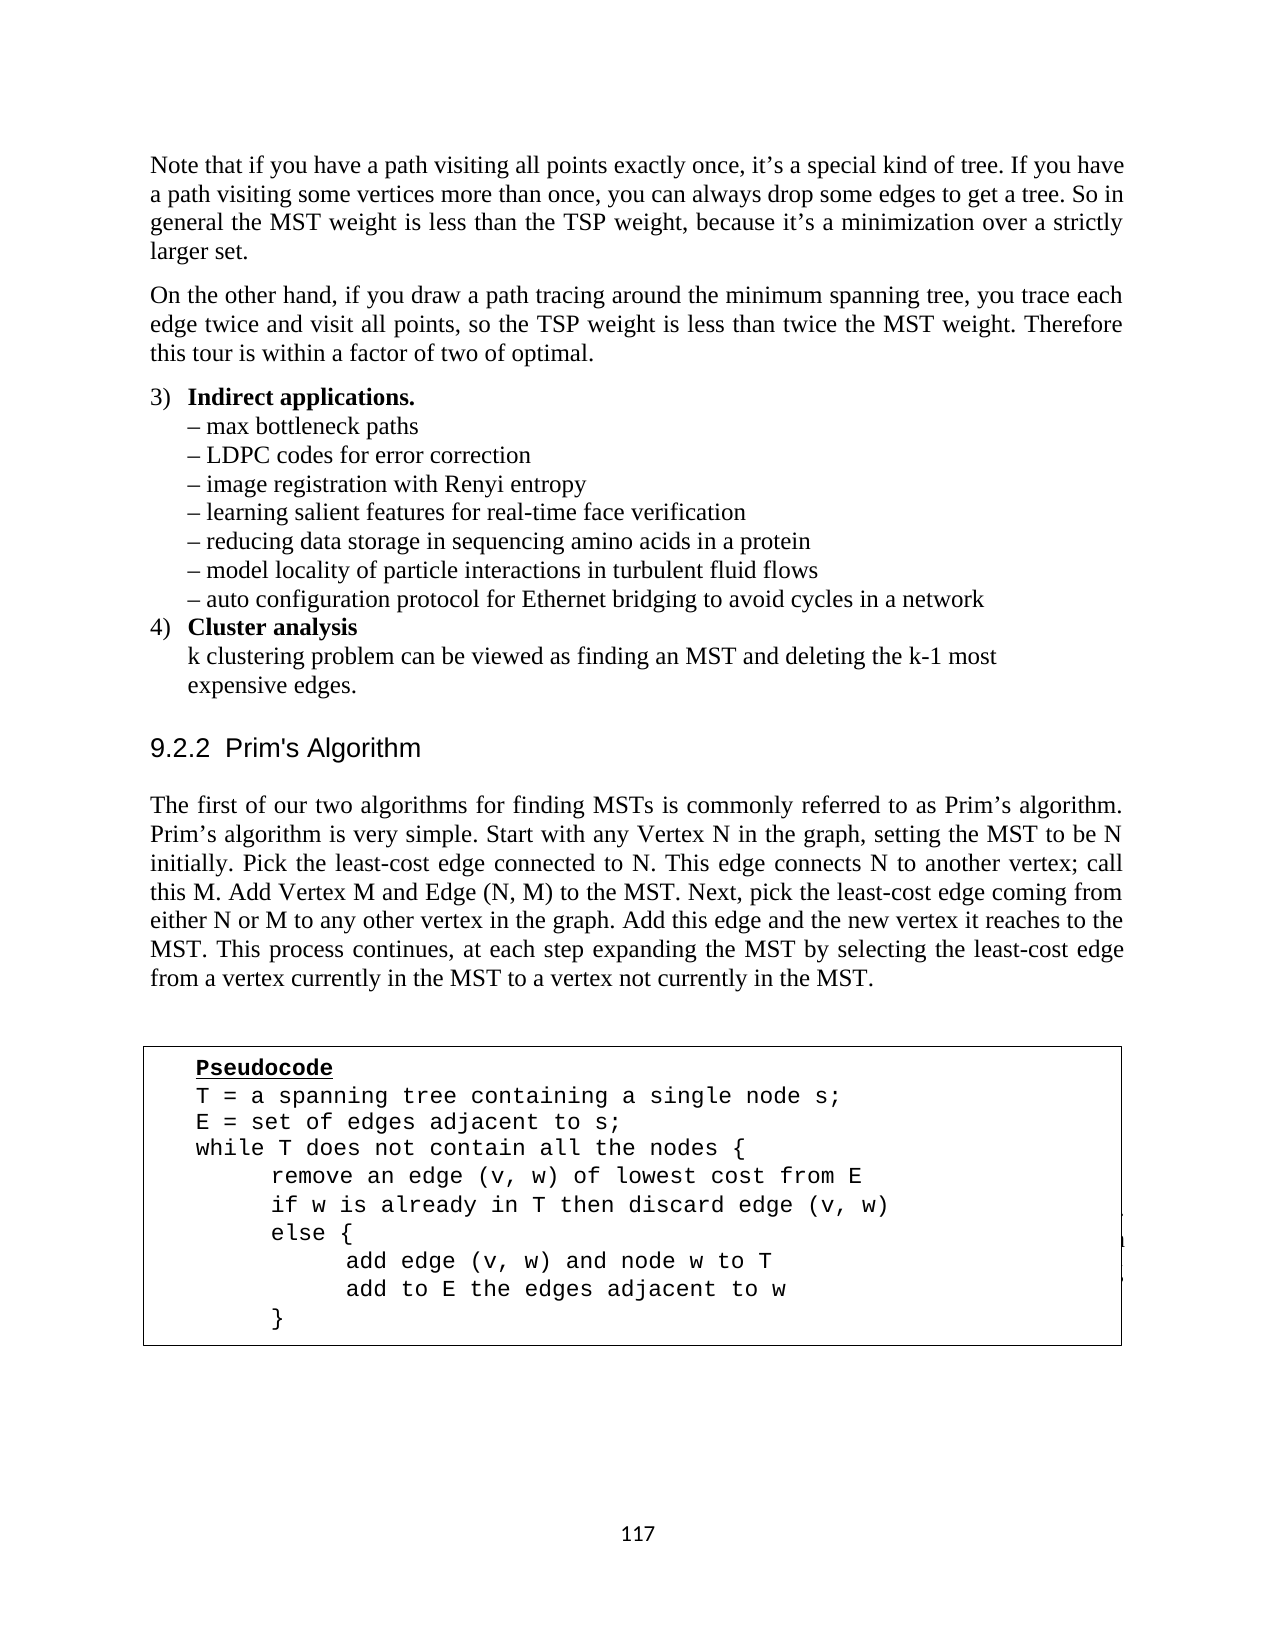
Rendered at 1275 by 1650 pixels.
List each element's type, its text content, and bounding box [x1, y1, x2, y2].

subtitle Prim's Algorithm [150, 732, 1125, 763]
list Cluster analysis k clustering problem can be viewed as finding an MST and deleting the k-1 most expensive edges. [150, 612, 1125, 699]
text On the other hand, if you draw a path tracing around the minimum spanning tree, you trace each edge twice and visit all points, so the TSP weight is less than twice the MST weight. Therefore this tour is within a factor of two of optimal. [150, 281, 1125, 367]
text Note that if you have a path visiting all points exactly once, it’s a special kind of tree. If you have a path visiting some vertices more than once, you can always drop some edges to get a tree. So in general the MST weight is less than the TSP weight, because it’s a minimization over a strictly larger set. [150, 150, 1125, 265]
list Indirect applications. – max bottleneck paths – LDPC codes for error correction – image registration with Renyi entropy – learning salient features for real-time face verification – reducing data storage in sequencing amino acids in a protein – model locality of particle interactions in turbulent fluid flows – auto configuration protocol for Ethernet bridging to avoid cycles in a network [150, 382, 1125, 612]
text The first of our two algorithms for finding MSTs is commonly referred to as Prim’s algorithm. Prim’s algorithm is very simple. Start with any Vertex N in the graph, setting the MST to be N initially. Pick the least-cost edge connected to N. This edge connects N to another vertex; call this M. Add Vertex M and Edge (N, M) to the MST. Next, pick the least-cost edge coming from either N or M to any other vertex in the graph. Add this edge and the new vertex it reaches to the MST. This process continues, at each step expanding the MST by selecting the least-cost edge from a vertex currently in the MST to a vertex not currently in the MST. [150, 790, 1125, 992]
